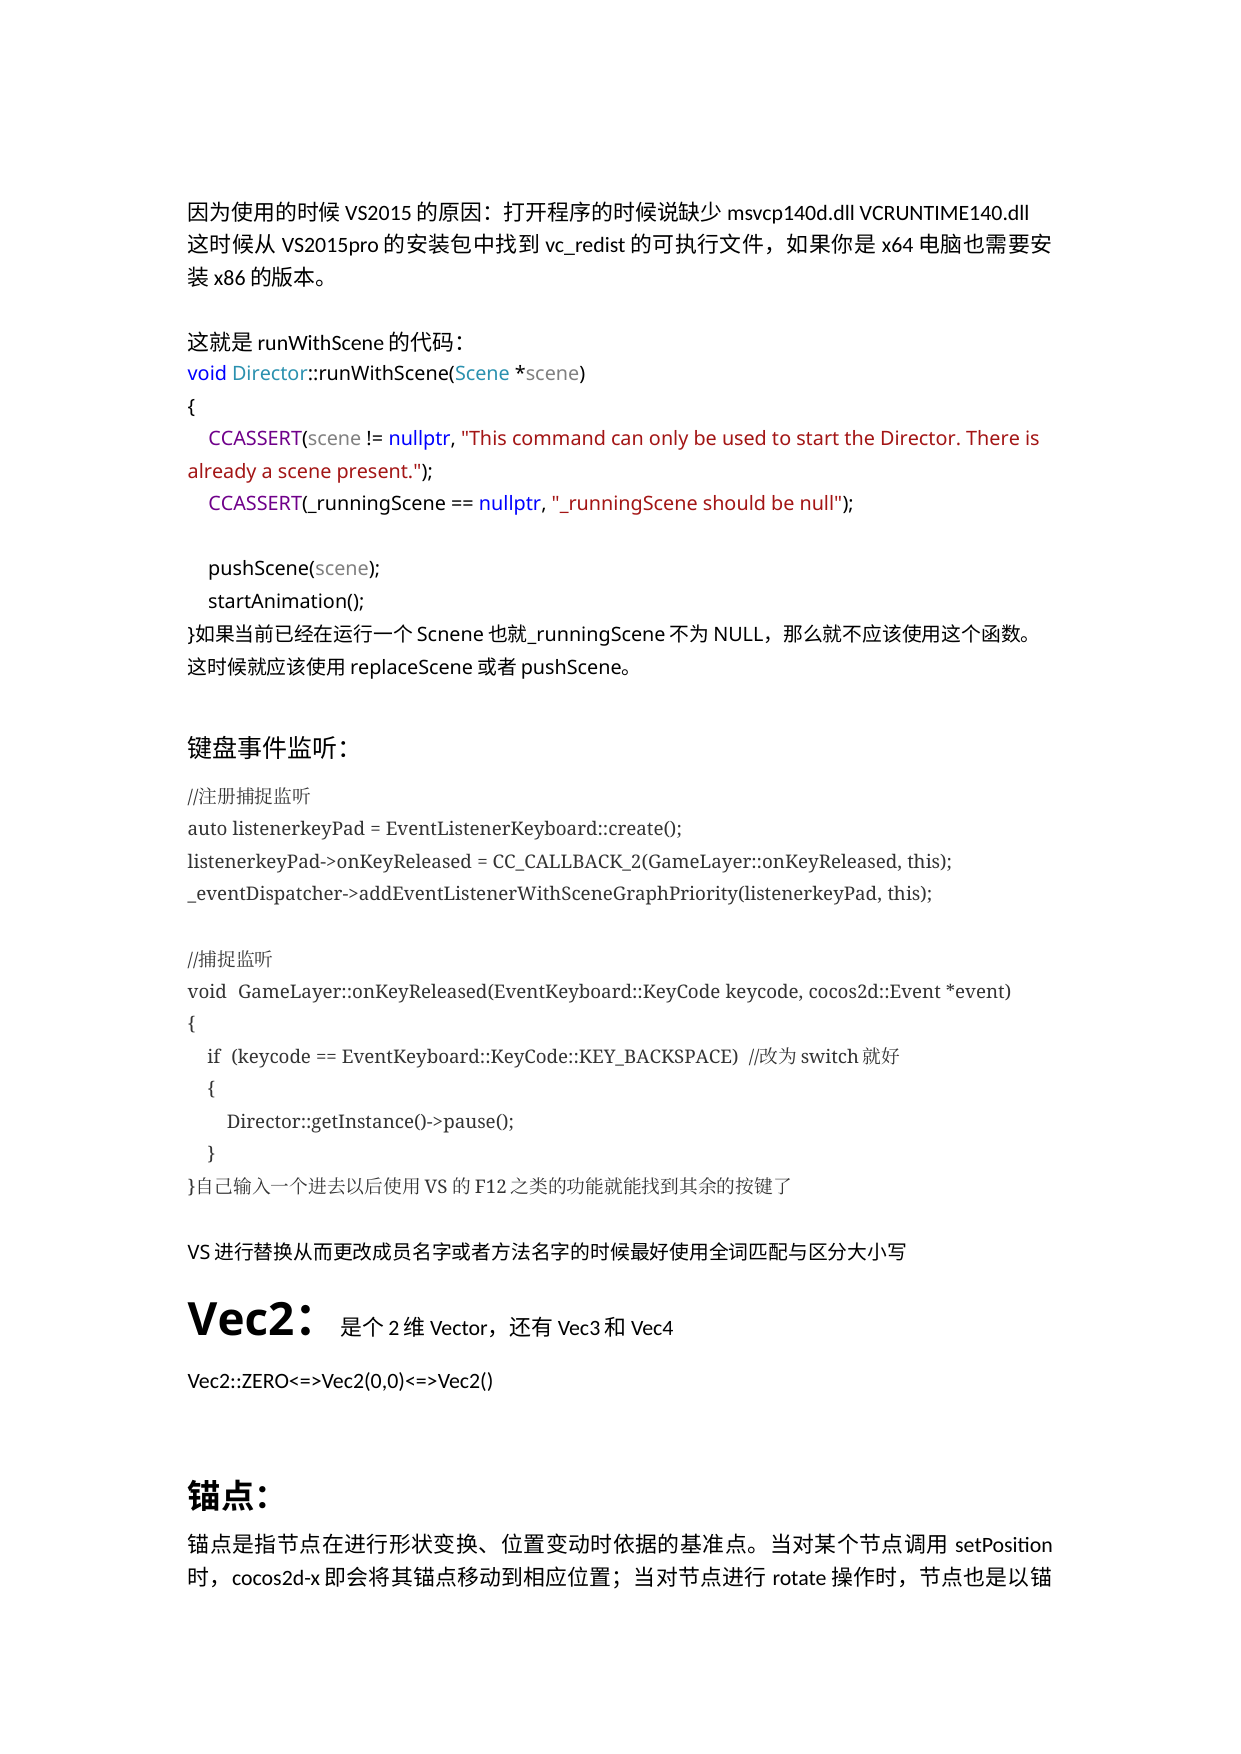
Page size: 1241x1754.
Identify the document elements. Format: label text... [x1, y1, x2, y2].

text CCASSERT(_runningScene == nullptr, "_runningScene should be null"); [187, 487, 1053, 519]
text { [187, 389, 1053, 422]
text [187, 1527, 1053, 1592]
text 这时候从VS2015pro的安装包中找到vc_redist的可执行文件，如果你是x64电脑也需要安装x86的版本。 [187, 227, 1053, 292]
text listenerkeyPad->onKeyReleased = CC_CALLBACK_2(GameLayer::onKeyReleased, this); [187, 844, 1053, 877]
text if (keycode == EventKeyboard::KeyCode::KEY_BACKSPACE) //改为switch就好 [187, 1039, 1053, 1072]
text _eventDispatcher->addEventListenerWithSceneGraphPriority(listenerkeyPad, this); [187, 877, 1053, 909]
text 锚点： [187, 1462, 1053, 1527]
text Director::getInstance()->pause(); [187, 1104, 1053, 1137]
text VS进行替换从而更改成员名字或者方法名字的时候最好使用全词匹配与区分大小写 [187, 1234, 1053, 1267]
text //捕捉监听 [187, 942, 1053, 974]
text }自己输入一个进去以后使用VS 的F12之类的功能就能找到其余的按键了 [187, 1169, 1053, 1202]
text } [187, 1137, 1053, 1169]
text { [187, 1072, 1053, 1104]
text Vec2：是个2维Vector，还有Vec3和Vec4 [187, 1267, 1053, 1364]
text startAnimation(); [187, 584, 1053, 617]
text void GameLayer::onKeyReleased(EventKeyboard::KeyCode keycode, cocos2d::Event *event) [187, 974, 1053, 1007]
text { [187, 1007, 1053, 1039]
text Vec2::ZERO<=>Vec2(0,0)<=>Vec2() [187, 1364, 1053, 1397]
text 因为使用的时候VS2015的原因：打开程序的时候说缺少msvcp140d.dll VCRUNTIME140.dll [187, 194, 1053, 227]
text CCASSERT(scene != nullptr, "This command can only be used to start the Director. There is already a scene present."); [187, 422, 1053, 487]
text void Director::runWithScene(Scene *scene) [187, 357, 1053, 389]
text //注册捕捉监听 [187, 779, 1053, 812]
text 这就是runWithScene的代码： [187, 324, 1053, 357]
text 键盘事件监听： [187, 714, 1053, 779]
text auto listenerkeyPad = EventListenerKeyboard::create(); [187, 812, 1053, 844]
text pushScene(scene); [187, 552, 1053, 584]
text }如果当前已经在运行一个Scnene也就_runningScene不为NULL，那么就不应该使用这个函数。 [187, 617, 1053, 649]
text 这时候就应该使用replaceScene或者pushScene。 [187, 649, 1053, 682]
